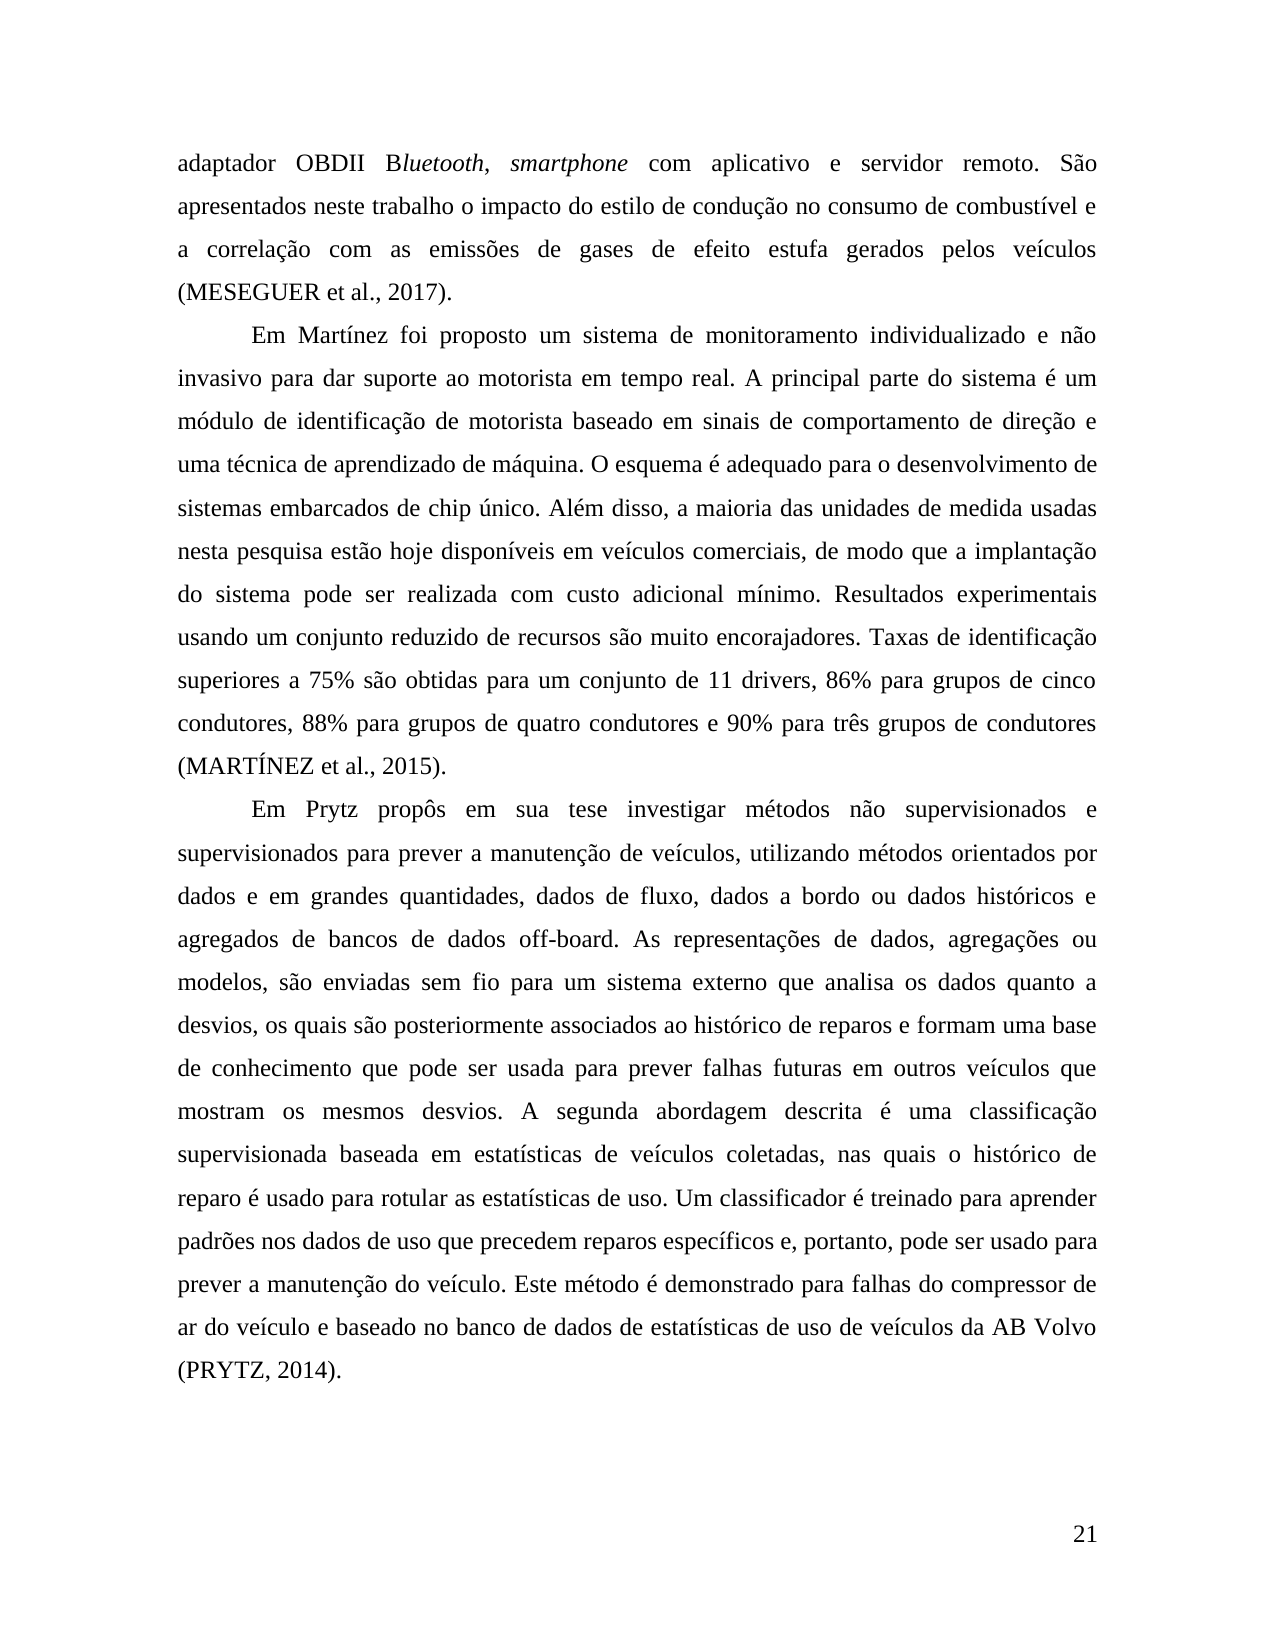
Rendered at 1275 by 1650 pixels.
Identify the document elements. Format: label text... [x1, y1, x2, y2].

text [177, 148, 1098, 306]
text Em Prytz propôs em sua tese investigar métodos não supervisionados e supervisionados para prever a manutenção de veículos, utilizando métodos orientados por dados e em grandes quantidades, dados de fluxo, dados a bordo ou dados históricos e agregados de bancos de dados off-board. As representações de dados, agregações ou modelos, são enviadas sem fio para um sistema externo que analisa os dados quanto a desvios, os quais são posteriormente associados ao histórico de reparos e formam uma base de conhecimento que pode ser usada para prever falhas futuras em outros veículos que mostram os mesmos desvios. A segunda abordagem descrita é uma classificação supervisionada baseada em estatísticas de veículos coletadas, nas quais o histórico de reparo é usado para rotular as estatísticas de uso. Um classificador é treinado para aprender padrões nos dados de uso que precedem reparos específicos e, portanto, pode ser usado para prever a manutenção do veículo. Este método é demonstrado para falhas do compressor de ar do veículo e baseado no banco de dados de estatísticas de uso de veículos da AB Volvo (PRYTZ, 2014). [177, 794, 1098, 1384]
text Em Martínez foi proposto um sistema de monitoramento individualizado e não invasivo para dar suporte ao motorista em tempo real. A principal parte do sistema é um módulo de identificação de motorista baseado em sinais de comportamento de direção e uma técnica de aprendizado de máquina. O esquema é adequado para o desenvolvimento de sistemas embarcados de chip único. Além disso, a maioria das unidades de medida usadas nesta pesquisa estão hoje disponíveis em veículos comerciais, de modo que a implantação do sistema pode ser realizada com custo adicional mínimo. Resultados experimentais usando um conjunto reduzido de recursos são muito encorajadores. Taxas de identificação superiores a 75% são obtidas para um conjunto de 11 drivers, 86% para grupos de cinco condutores, 88% para grupos de quatro condutores e 90% para três grupos de condutores (MARTÍNEZ et al., 2015). [177, 320, 1098, 780]
